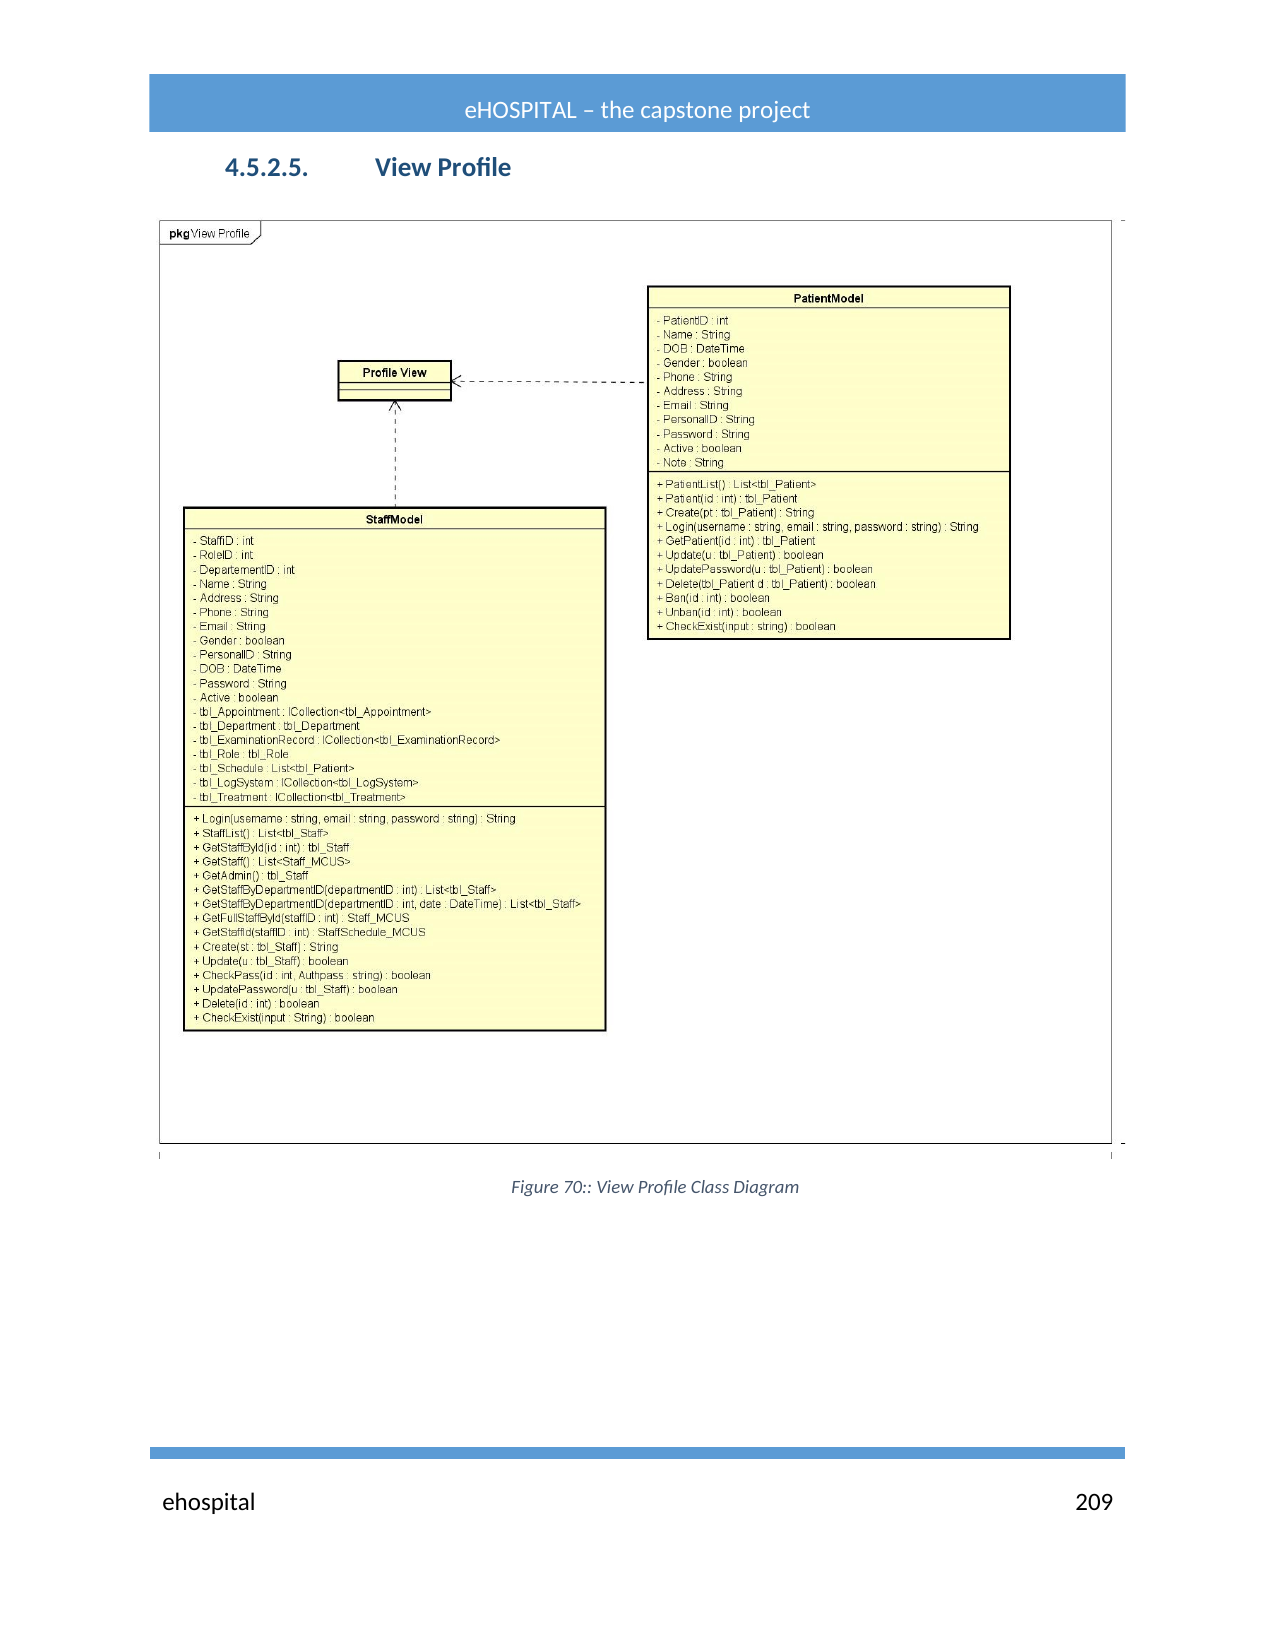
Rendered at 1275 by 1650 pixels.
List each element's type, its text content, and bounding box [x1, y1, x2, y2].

subtitle View Profile [225, 150, 1125, 183]
text Figure 70:: View Profile Class Diagram [187, 1176, 1125, 1199]
picture [150, 212, 1125, 1159]
